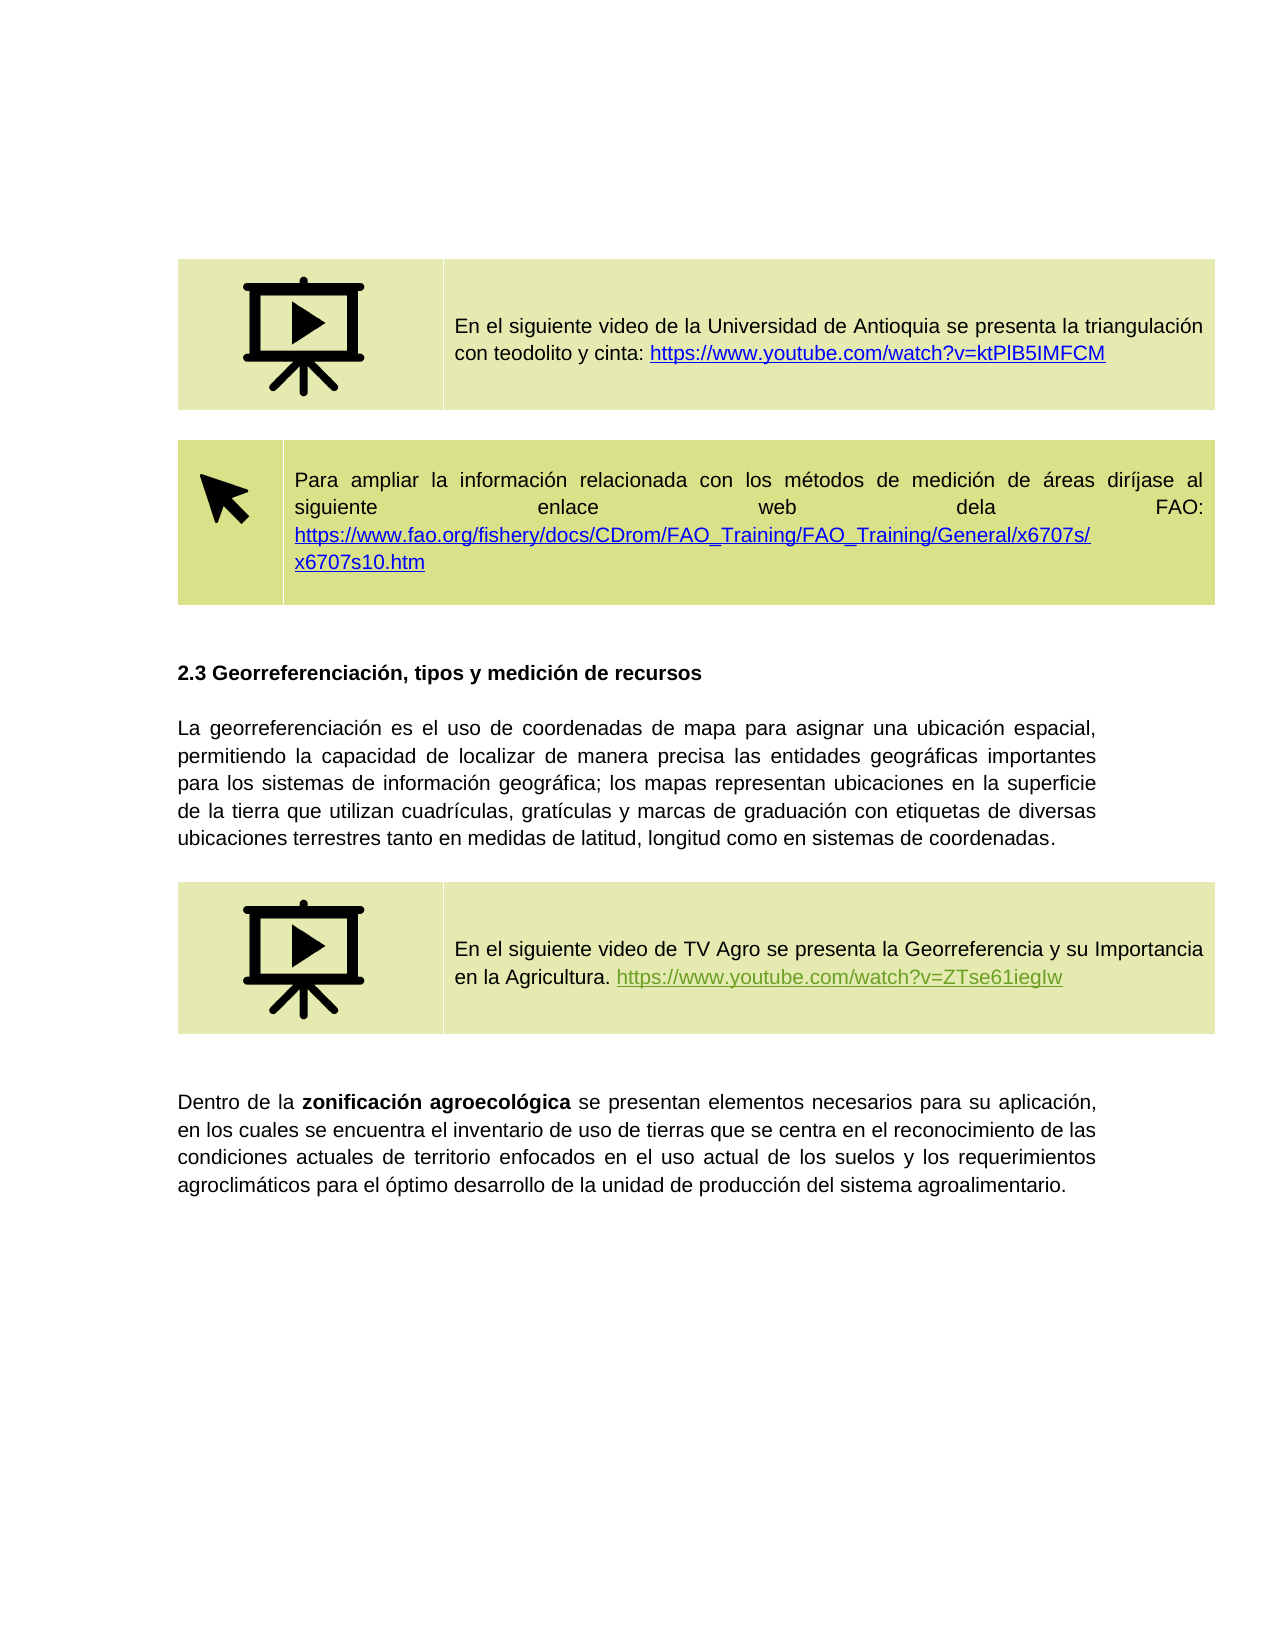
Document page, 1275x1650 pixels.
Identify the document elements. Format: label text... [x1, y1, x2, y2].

text 2.3 Georreferenciación, tipos y medición de recursos [177, 661, 1098, 685]
table_header Para ampliar la información relacionada con los métodos de medición de áreas diríjase al siguiente enlace web dela FAO: https://www.fao.org/fishery/docs/CDrom/FAO_Training/FAO_Training/General/x6707s/x6707s10.htm [284, 440, 1215, 605]
text Dentro de la zonificación agroecológica se presentan elementos necesarios para su aplicación, en los cuales se encuentra el inventario de uso de tierras que se centra en el reconocimiento de las condiciones actuales de territorio enfocados en el uso actual de los suelos y los requerimientos agroclimáticos para el óptimo desarrollo de la unidad de producción del sistema agroalimentario. [177, 1090, 1098, 1196]
text La georreferenciación es el uso de coordenadas de mapa para asignar una ubicación espacial, permitiendo la capacidad de localizar de manera precisa las entidades geográficas importantes para los sistemas de información geográfica; los mapas representan ubicaciones en la superficie de la tierra que utilizan cuadrículas, gratículas y marcas de graduación con etiquetas de diversas ubicaciones terrestres tanto en medidas de latitud, longitud como en sistemas de coordenadas. [177, 716, 1098, 850]
table_header [178, 440, 283, 605]
picture [182, 457, 267, 542]
picture [228, 883, 379, 1034]
picture [228, 260, 379, 411]
table_header [178, 882, 443, 1034]
table_header En el siguiente video de la Universidad de Antioquia se presenta la triangulación con teodolito y cinta: https://www.youtube.com/watch?v=ktPlB5IMFCM [444, 259, 1215, 410]
table_header En el siguiente video de TV Agro se presenta la Georreferencia y su Importancia en la Agricultura. https://www.youtube.com/watch?v=ZTse61iegIw [444, 882, 1215, 1034]
table_header [178, 259, 443, 410]
